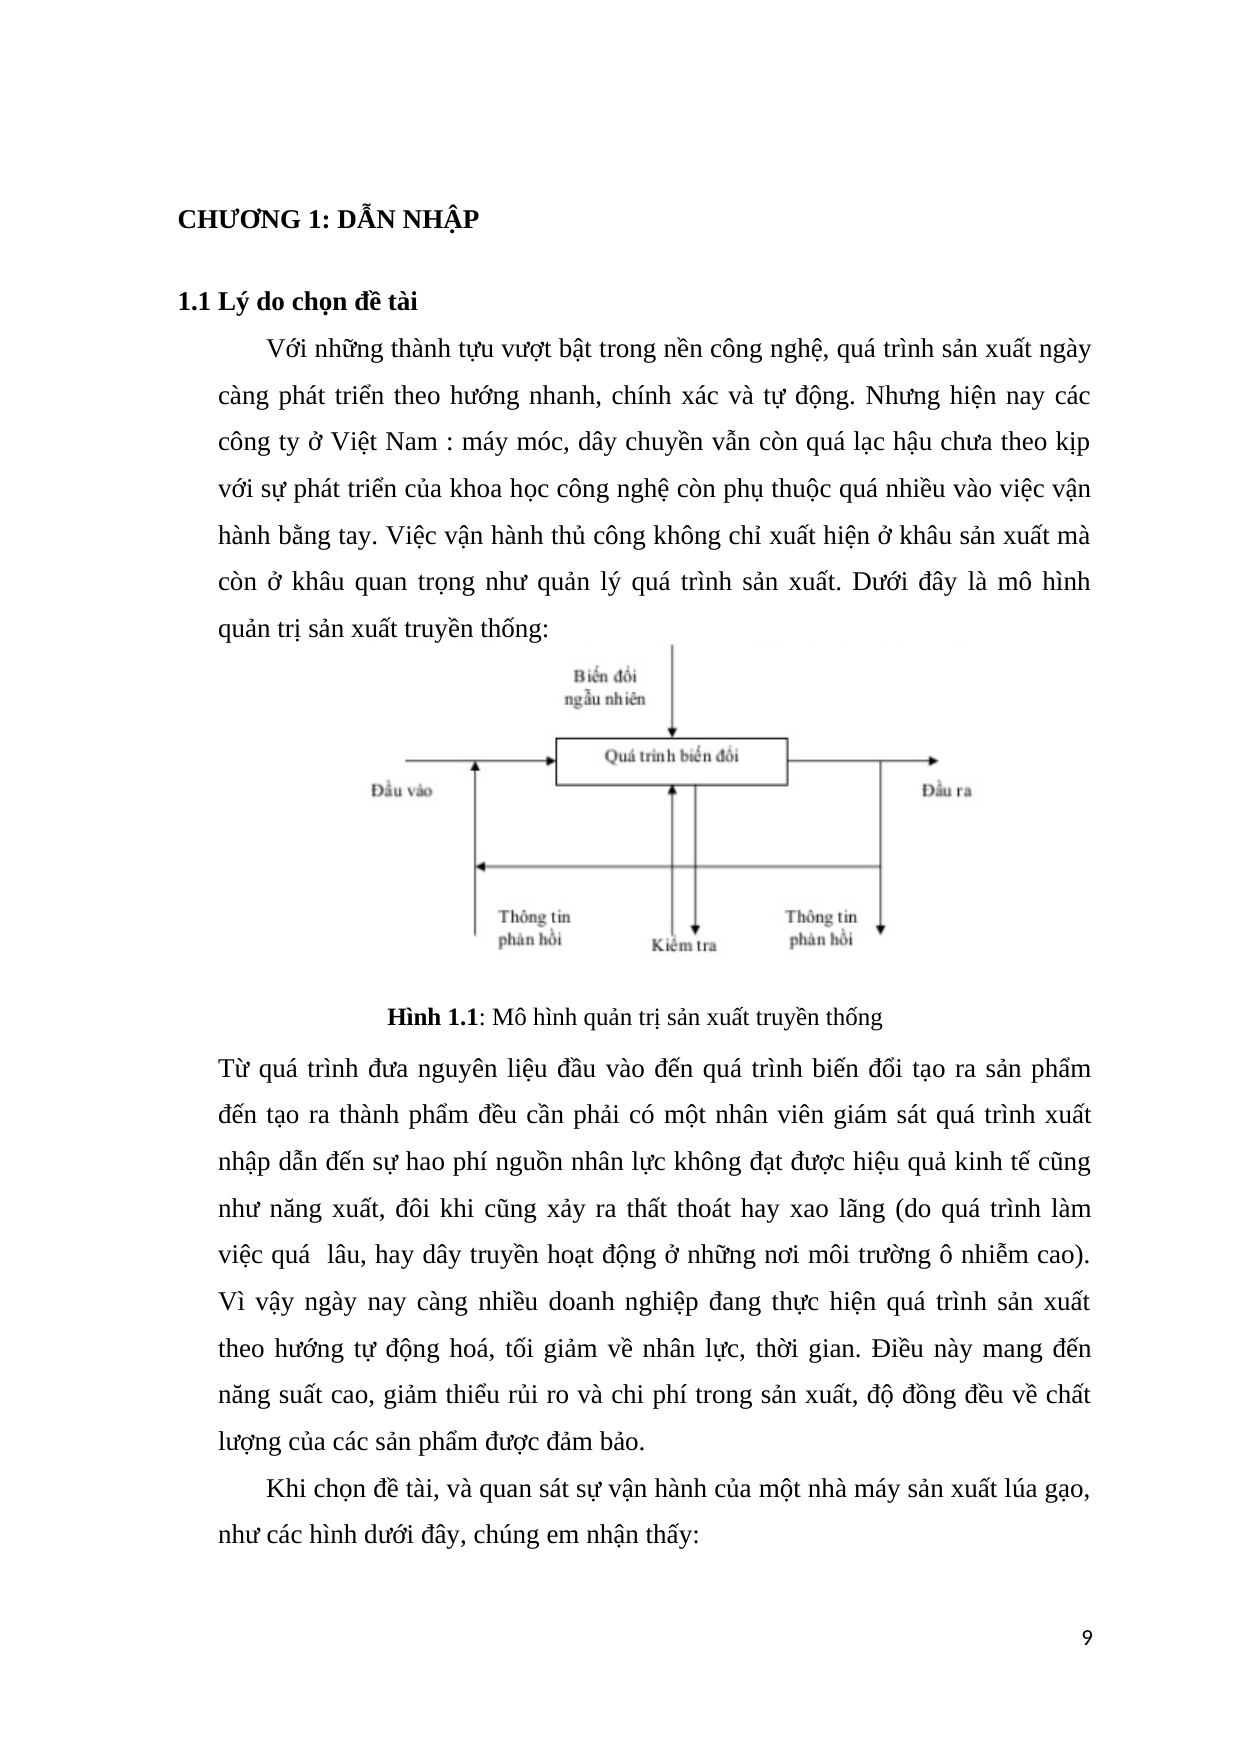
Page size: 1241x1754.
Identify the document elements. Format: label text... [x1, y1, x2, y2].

list Từ quá trình đưa nguyên liệu đầu vào đến quá trình biến đổi tạo ra sản phẩm đến tạo ra thành phẩm đều cần phải có một nhân viên giám sát quá trình xuất nhập dẫn đến sự hao phí nguồn nhân lực không đạt được hiệu quả kinh tế cũng như năng xuất, đôi khi cũng xảy ra thất thoát hay xao lãng (do quá trình làm việc quá lâu, hay dây truyền hoạt động ở những nơi môi trường ô nhiễm cao). Vì vậy ngày nay càng nhiều doanh nghiệp đang thực hiện quá trình sản xuất theo hướng tự động hoá, tối giảm về nhân lực, thời gian. Điều này mang đến năng suất cao, giảm thiểu rủi ro và chi phí trong sản xuất, độ đồng đều về chất lượng của các sản phẩm được đảm bảo. [218, 1052, 1092, 1456]
text Hình 1.1: Mô hình quản trị sản xuất truyền thống [177, 1002, 1092, 1031]
list Với những thành tựu vượt bật trong nền công nghệ, quá trình sản xuất ngày càng phát triển theo hướng nhanh, chính xác và tự động. Nhưng hiện nay các công ty ở Việt Nam : máy móc, dây chuyền vẫn còn quá lạc hậu chưa theo kịp với sự phát triển của khoa học công nghệ còn phụ thuộc quá nhiều vào việc vận hành bằng tay. Việc vận hành thủ công không chỉ xuất hiện ở khâu sản xuất mà còn ở khâu quan trọng như quản lý quá trình sản xuất. Dưới đây là mô hình quản trị sản xuất truyền thống: [218, 332, 1092, 643]
subtitle CHƯƠNG 1: DẪN NHẬP [177, 203, 1092, 234]
list Lý do chọn đề tài [177, 286, 1092, 317]
picture [332, 644, 1008, 981]
list Khi chọn đề tài, và quan sát sự vận hành của một nhà máy sản xuất lúa gạo, như các hình dưới đây, chúng em nhận thấy: [218, 1472, 1092, 1549]
